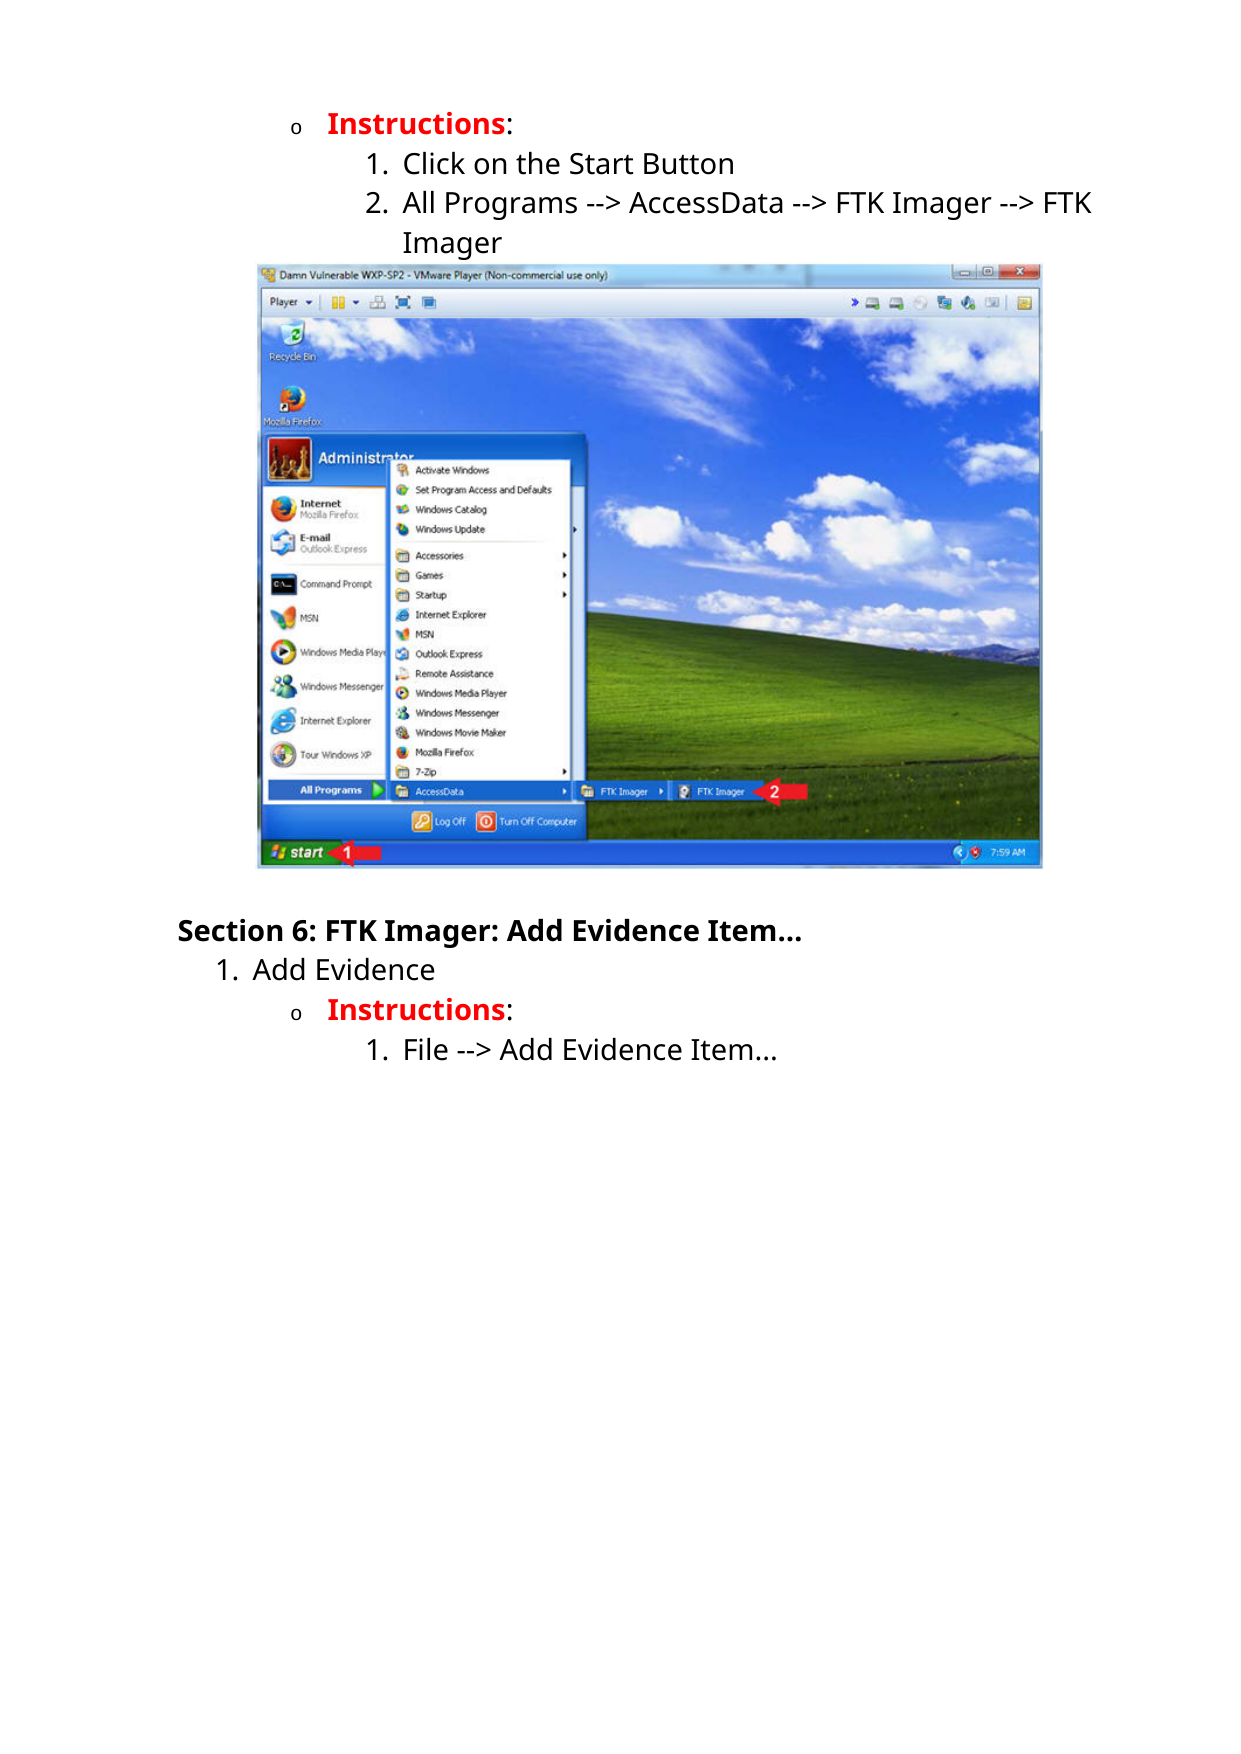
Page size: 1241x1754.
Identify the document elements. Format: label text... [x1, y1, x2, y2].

list Instructions: [290, 103, 1122, 143]
list Click on the Start Button [365, 143, 1122, 183]
list File --> Add Evidence Item... [365, 1029, 1122, 1069]
list Add Evidence [215, 950, 1122, 989]
list All Programs --> AccessData --> FTK Imager --> FTK Imager [365, 183, 1122, 262]
list Instructions: [290, 989, 1122, 1029]
picture [255, 262, 1045, 871]
text Section 6: FTK Imager: Add Evidence Item… [177, 910, 1122, 950]
